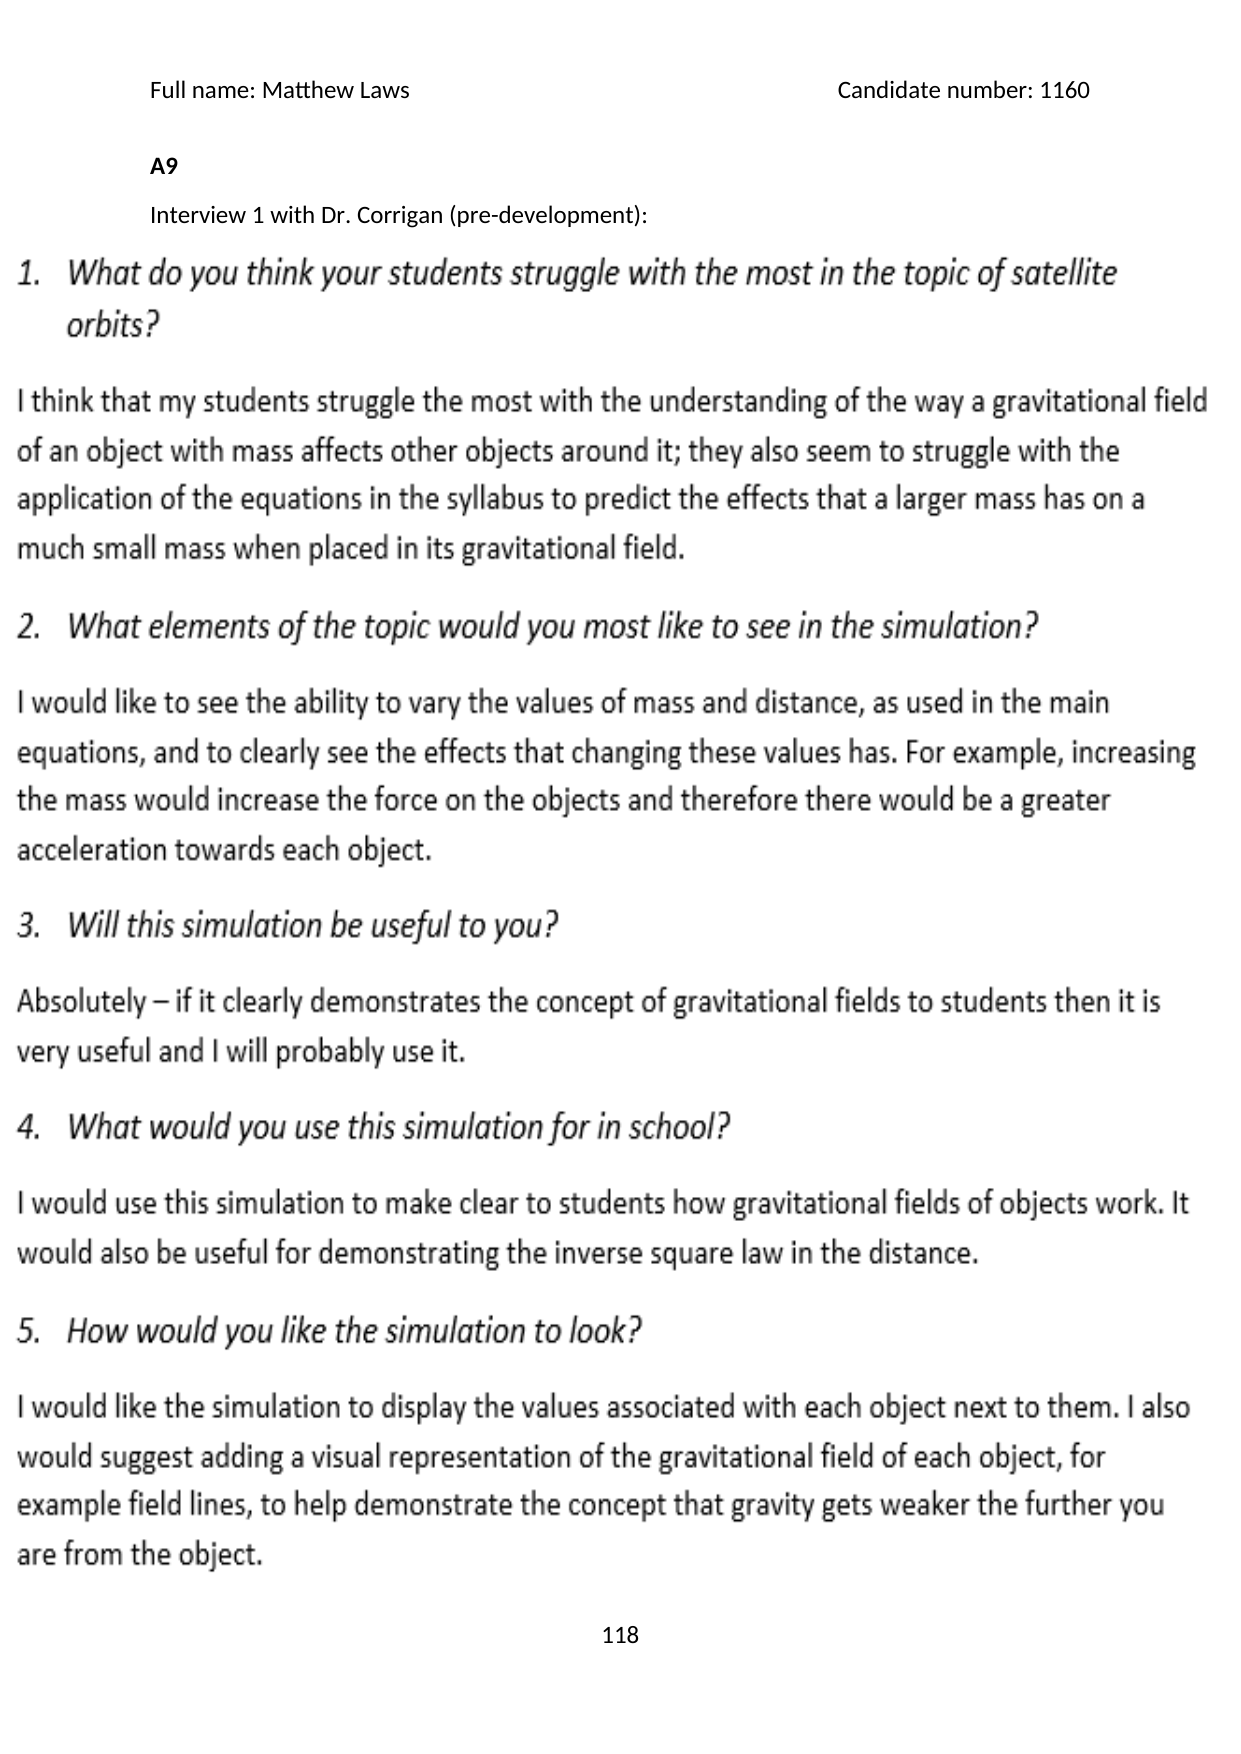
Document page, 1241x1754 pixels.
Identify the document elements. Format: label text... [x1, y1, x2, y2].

text Interview 1 with Dr. Corrigan (pre-development): [150, 199, 1090, 230]
text A9 [150, 150, 1090, 181]
